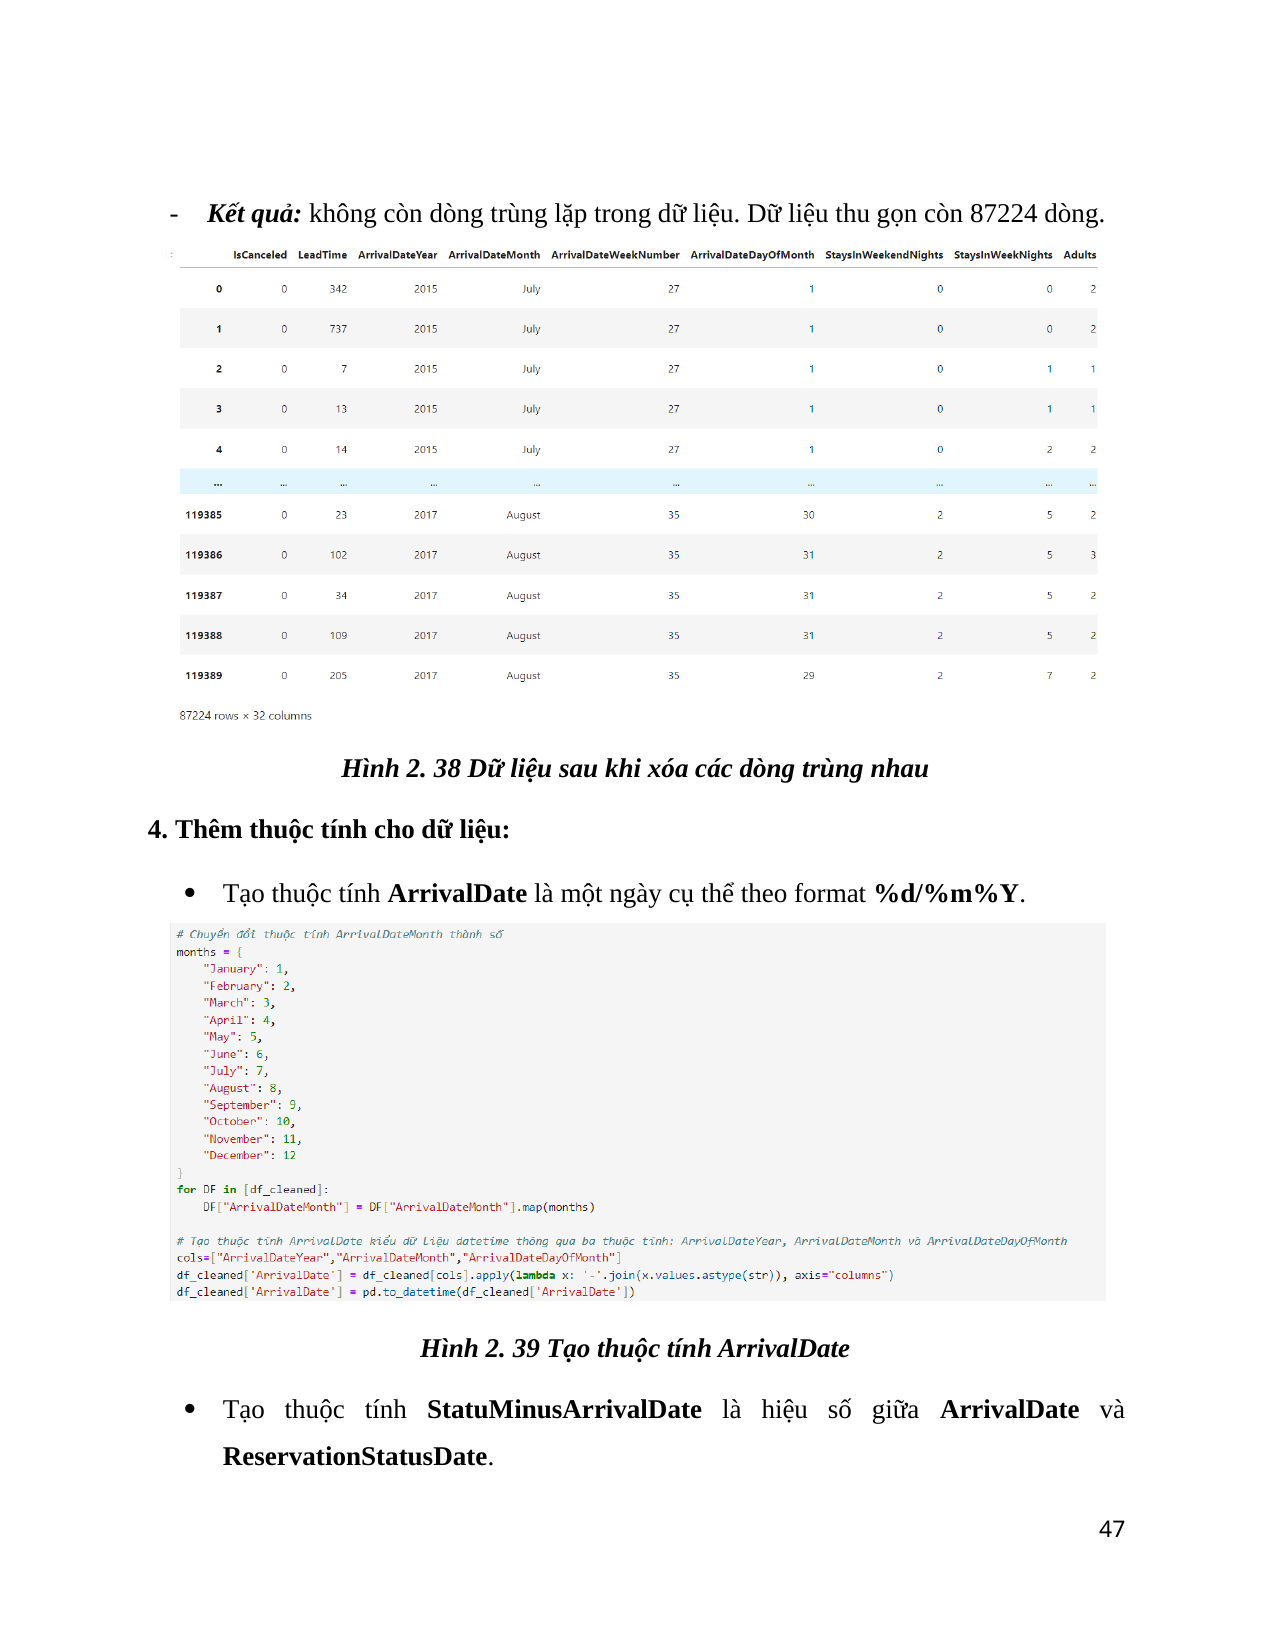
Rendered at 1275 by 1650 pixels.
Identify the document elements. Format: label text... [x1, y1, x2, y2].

picture [166, 923, 1106, 1301]
list Kết quả: không còn dòng trùng lặp trong dữ liệu. Dữ liệu thu gọn còn 87224 dòng. [169, 197, 1125, 228]
list Tạo thuộc tính StatuMinusArrivalDate là hiệu số giữa ArrivalDate và ReservationStatusDate. [185, 1393, 1125, 1471]
text Thêm thuộc tính cho dữ liệu: [148, 813, 1125, 844]
list Tạo thuộc tính ArrivalDate là một ngày cụ thể theo format %d/%m%Y. [185, 877, 1125, 908]
picture [166, 243, 1106, 720]
